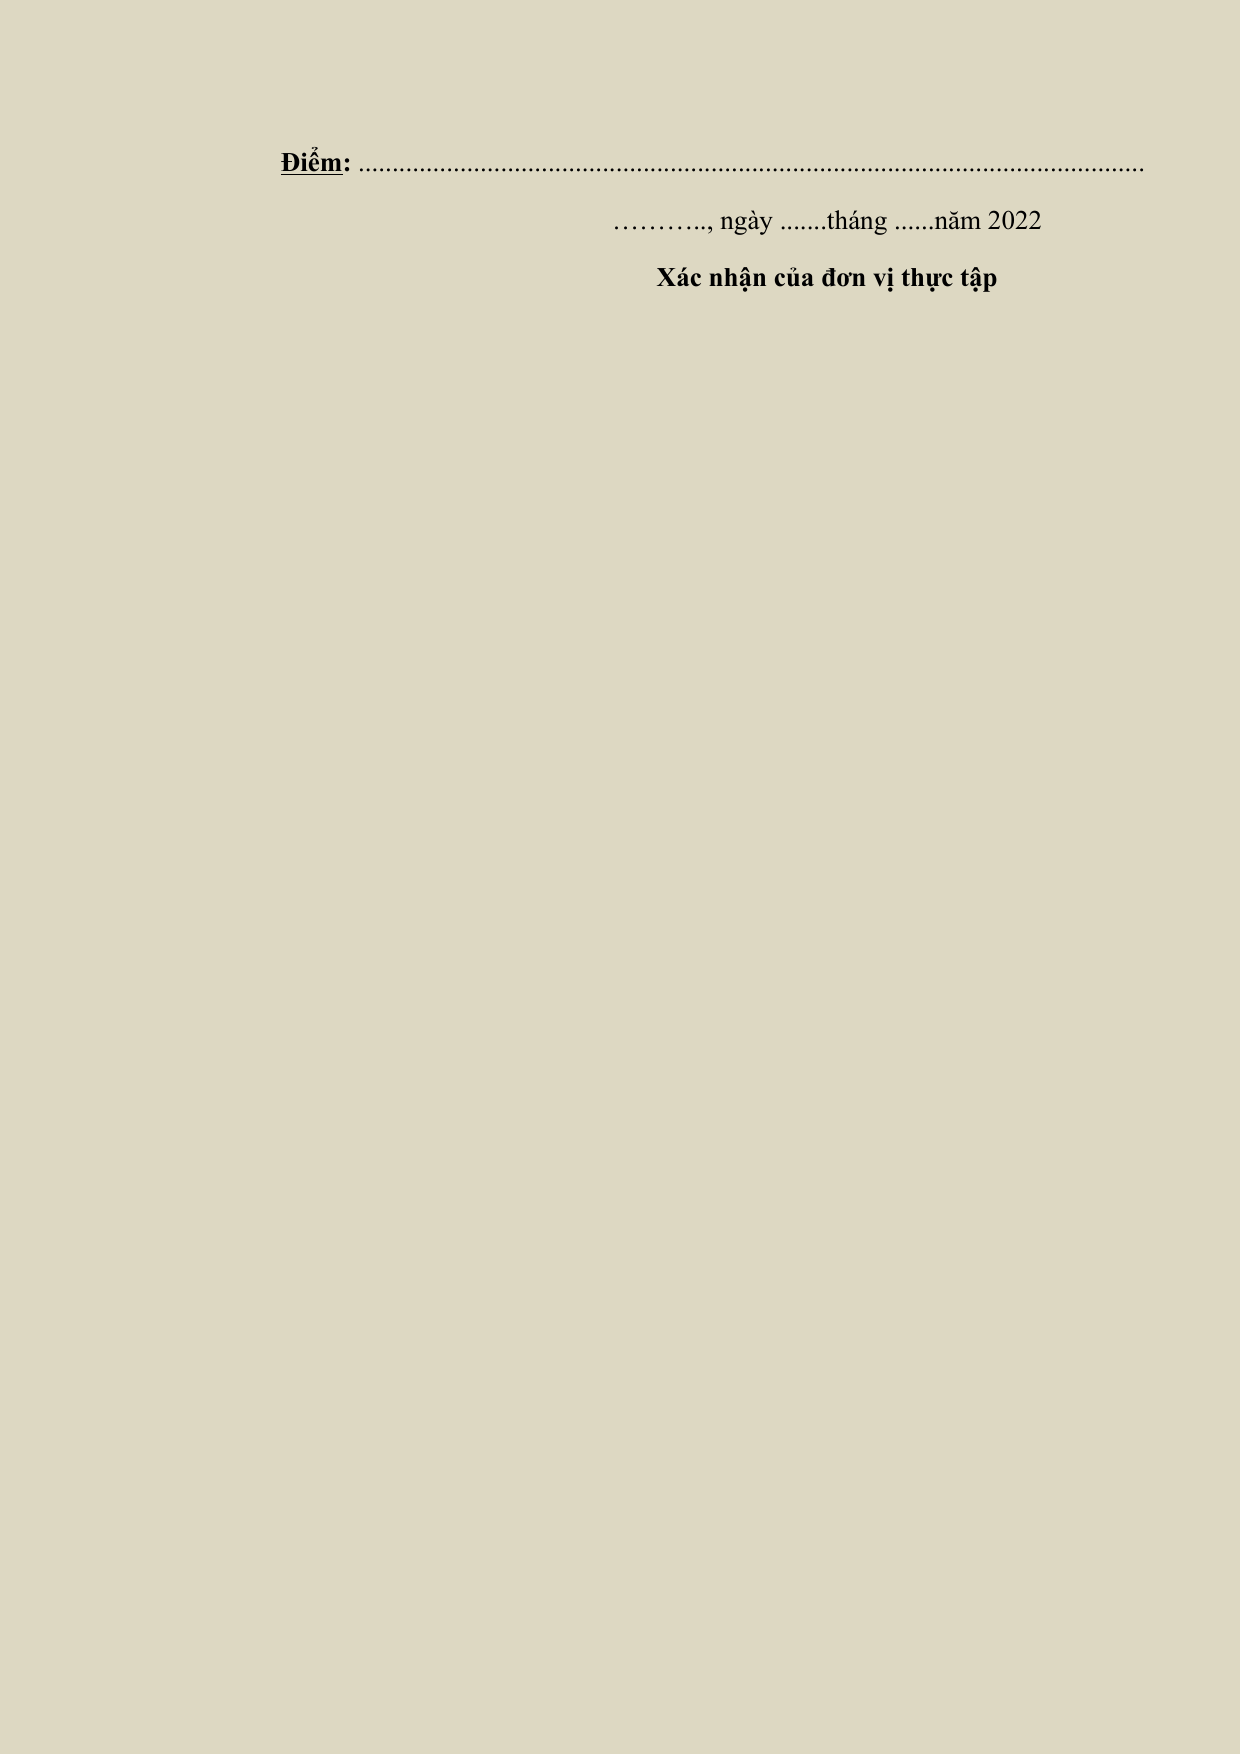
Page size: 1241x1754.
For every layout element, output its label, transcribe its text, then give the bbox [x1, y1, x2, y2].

text Xác nhận của đơn vị thực tập [207, 263, 1092, 293]
text ……….., ngày .......tháng ......năm 2022 [282, 205, 1092, 235]
text Điểm: [281, 148, 1092, 178]
